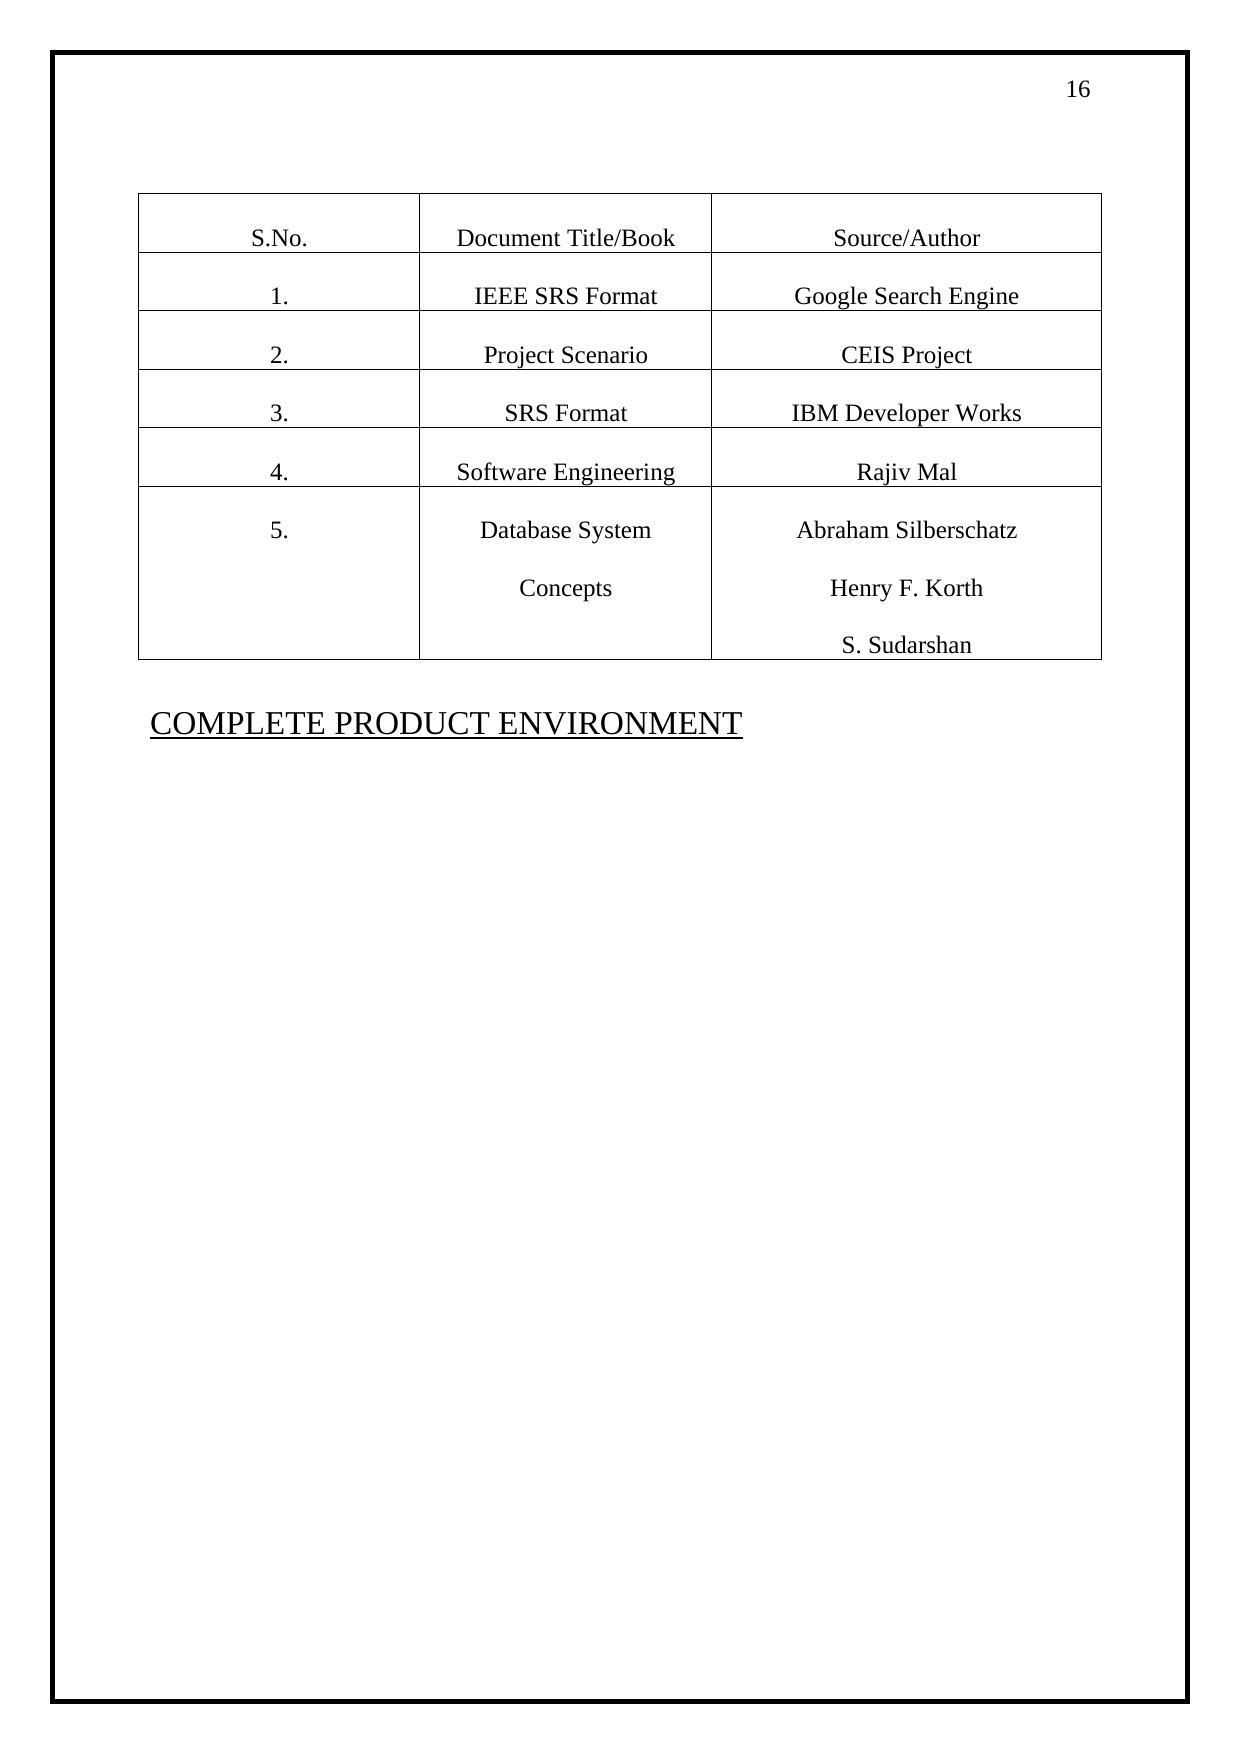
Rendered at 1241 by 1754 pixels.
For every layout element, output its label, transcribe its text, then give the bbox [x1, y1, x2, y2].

table_header Document Title/Book [420, 194, 711, 252]
table_cell 1. [139, 253, 419, 310]
table_cell IEEE SRS Format [420, 253, 711, 310]
table_cell Project Scenario [420, 311, 711, 369]
table_cell IBM Developer Works [712, 370, 1101, 427]
table_cell Rajiv Mal [712, 428, 1101, 486]
table_cell Software Engineering [420, 428, 711, 486]
table_cell SRS Format [420, 370, 711, 427]
table_header Source/Author [712, 194, 1101, 252]
table_cell 5. [139, 487, 419, 659]
table_cell Google Search Engine [712, 253, 1101, 310]
text COMPLETE PRODUCT ENVIRONMENT [150, 703, 1090, 742]
table_cell Database System Concepts [420, 487, 711, 659]
table_cell 4. [139, 428, 419, 486]
table_cell 3. [139, 370, 419, 427]
table_header S.No. [139, 194, 419, 252]
table_cell 2. [139, 311, 419, 369]
table_cell Abraham Silberschatz Henry F. Korth S. Sudarshan [712, 487, 1101, 659]
table_cell CEIS Project [712, 311, 1101, 369]
